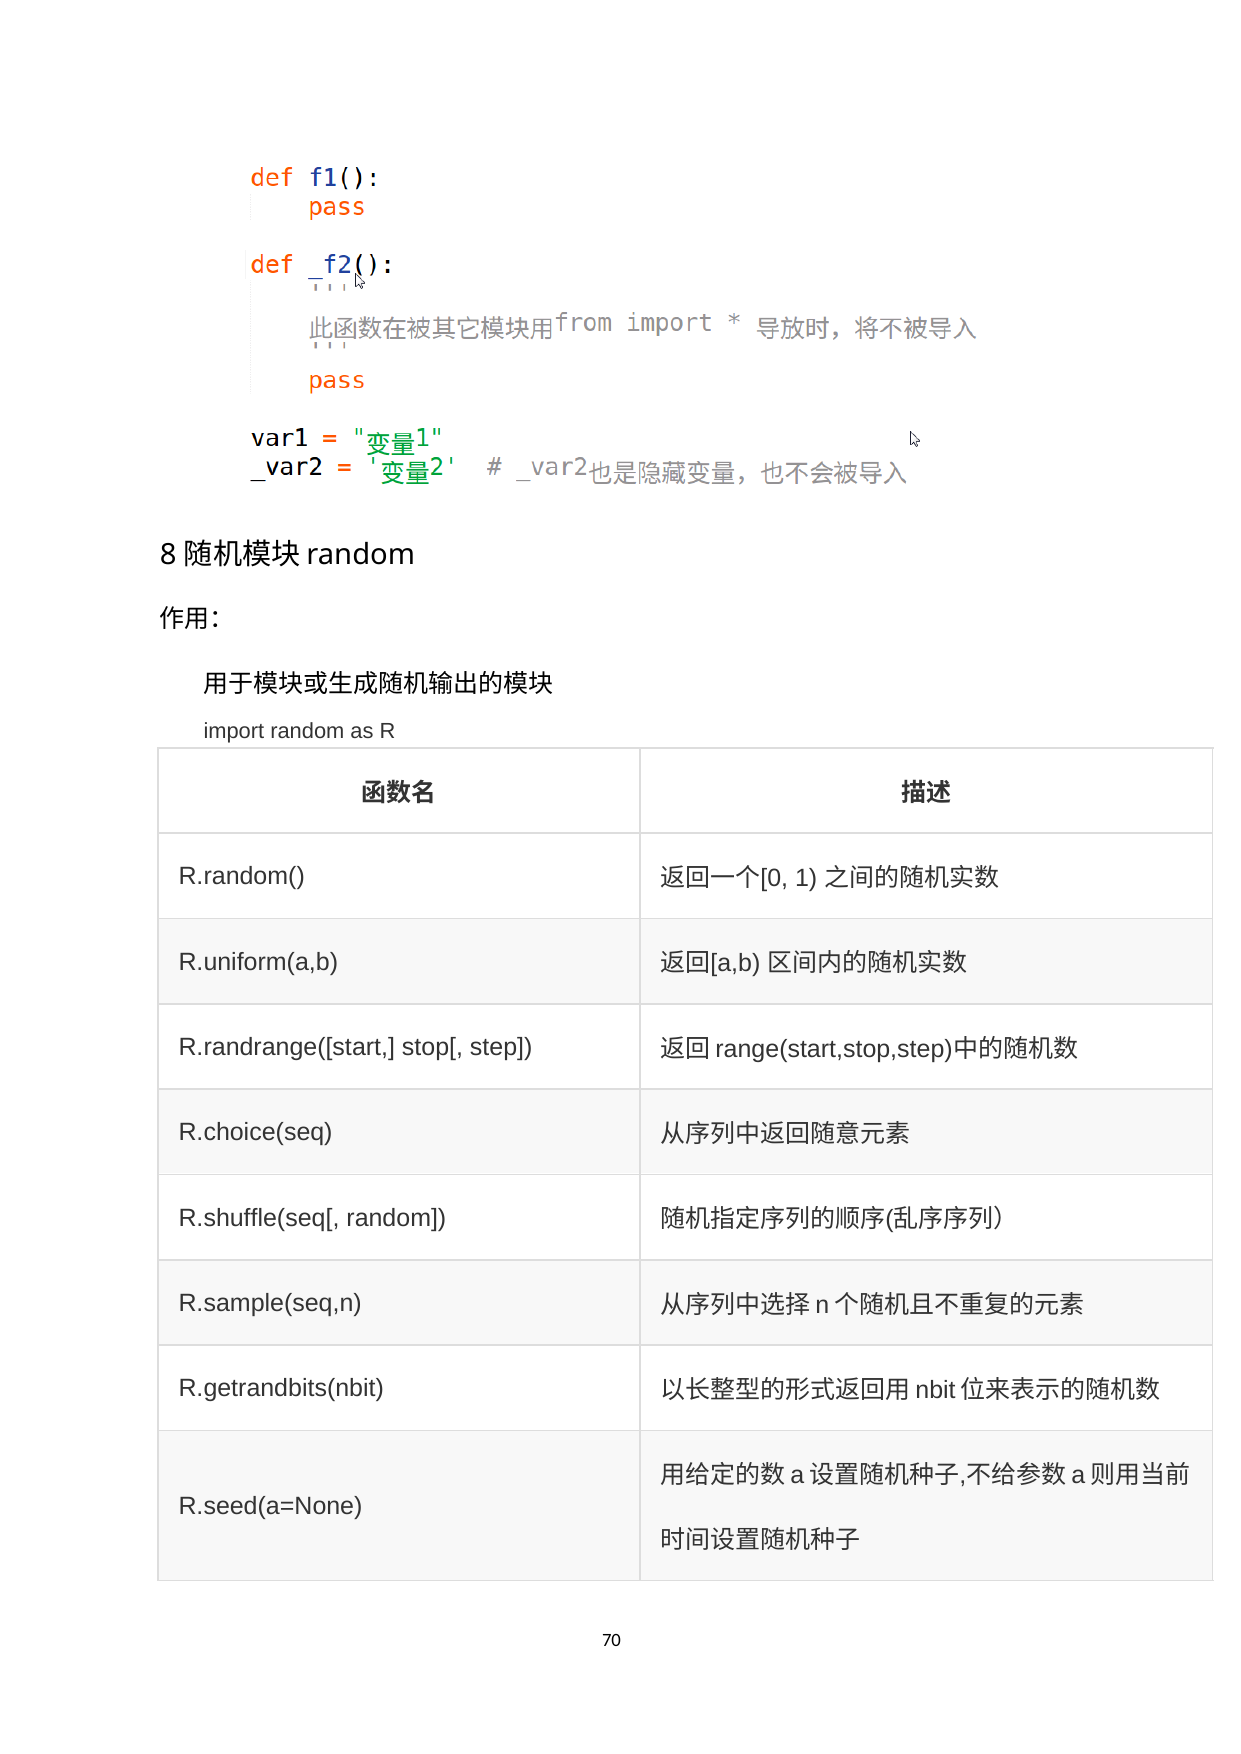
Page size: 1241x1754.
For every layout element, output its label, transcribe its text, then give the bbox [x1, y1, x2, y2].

table_header 函数名 [159, 749, 639, 832]
table_cell 返回[a,b) 区间内的随机实数 [641, 919, 1212, 1003]
table_cell 返回range(start,stop,step)中的随机数 [641, 1005, 1212, 1088]
text 作用： [159, 584, 1063, 649]
table_cell 用给定的数a设置随机种子,不给参数a则用当前时间设置随机种子 [641, 1431, 1212, 1580]
text 用于模块或生成随机输出的模块 [203, 649, 1063, 714]
text 8 随机模块random [159, 519, 1063, 584]
table_cell 从序列中选择n个随机且不重复的元素 [641, 1261, 1212, 1344]
table_cell R.sample(seq,n) [159, 1261, 639, 1344]
text import random as R [203, 714, 1063, 747]
table_cell R.random() [159, 834, 639, 918]
table_cell R.seed(a=None) [159, 1431, 639, 1580]
table_cell 返回一个[0, 1) 之间的随机实数 [641, 834, 1212, 918]
table_cell R.uniform(a,b) [159, 919, 639, 1003]
table_cell 随机指定序列的顺序(乱序序列） [641, 1175, 1212, 1259]
table_cell R.shuffle(seq[, random]) [159, 1175, 639, 1259]
table_header 描述 [641, 749, 1212, 832]
table_cell R.randrange([start,] stop[, step]) [159, 1005, 639, 1088]
table_cell R.choice(seq) [159, 1090, 639, 1173]
picture [245, 162, 978, 490]
table_cell R.getrandbits(nbit) [159, 1346, 639, 1429]
table_cell 从序列中返回随意元素 [641, 1090, 1212, 1173]
table_cell 以长整型的形式返回用nbit位来表示的随机数 [641, 1346, 1212, 1429]
